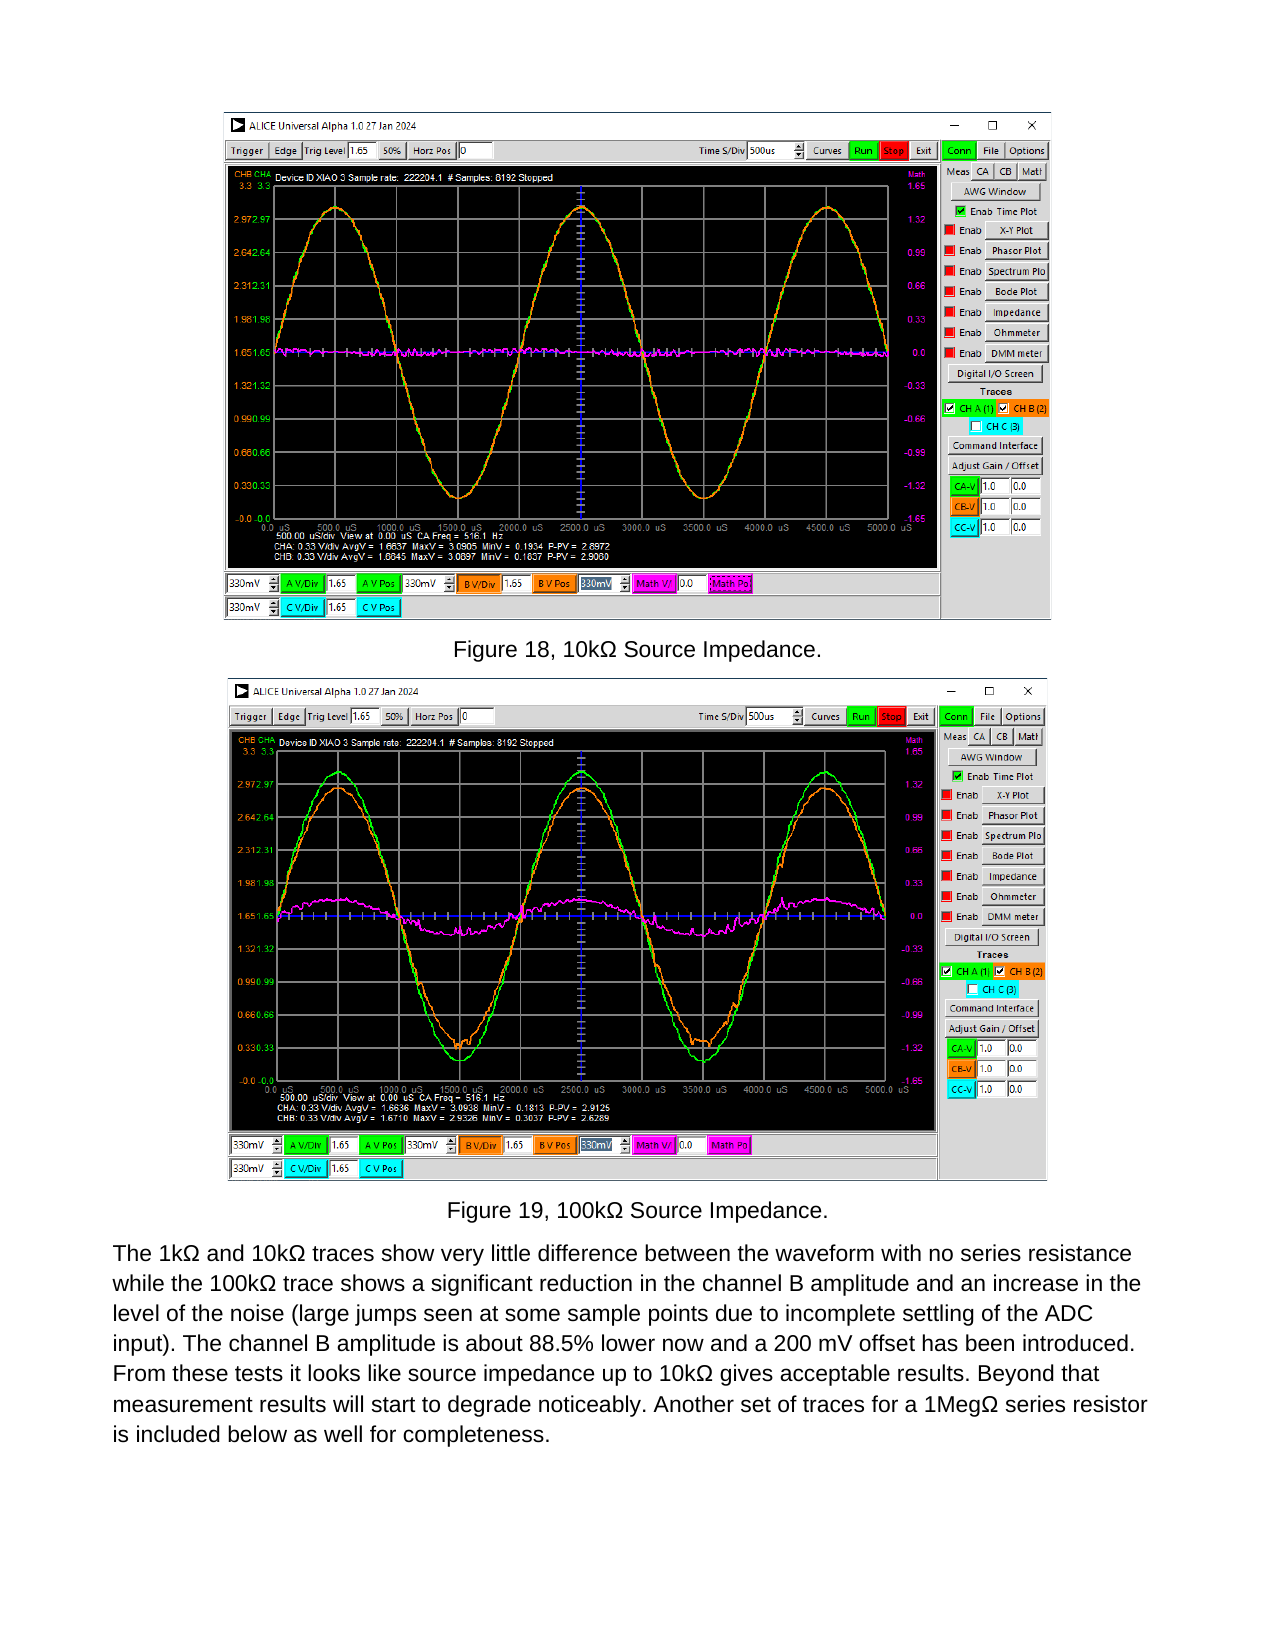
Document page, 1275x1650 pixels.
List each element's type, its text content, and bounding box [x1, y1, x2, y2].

text Figure 18, 10kΩ Source Impedance. [112, 636, 1162, 662]
text Figure 19, 100kΩ Source Impedance. [112, 1197, 1162, 1223]
text The 1kΩ and 10kΩ traces show very little difference between the waveform with no series resistance while the 100kΩ trace shows a significant reduction in the channel B amplitude and an increase in the level of the noise (large jumps seen at some sample points due to incomplete settling of the ADC input). The channel B amplitude is about 88.5% lower now and a 200 mV offset has been introduced. From these tests it looks like source impedance up to 10kΩ gives acceptable results. Beyond that measurement results will start to degrade noticeably. Another set of traces for a 1MegΩ series resistor is included below as well for completeness. [112, 1239, 1162, 1447]
picture [223, 112, 1052, 620]
picture [227, 678, 1048, 1181]
